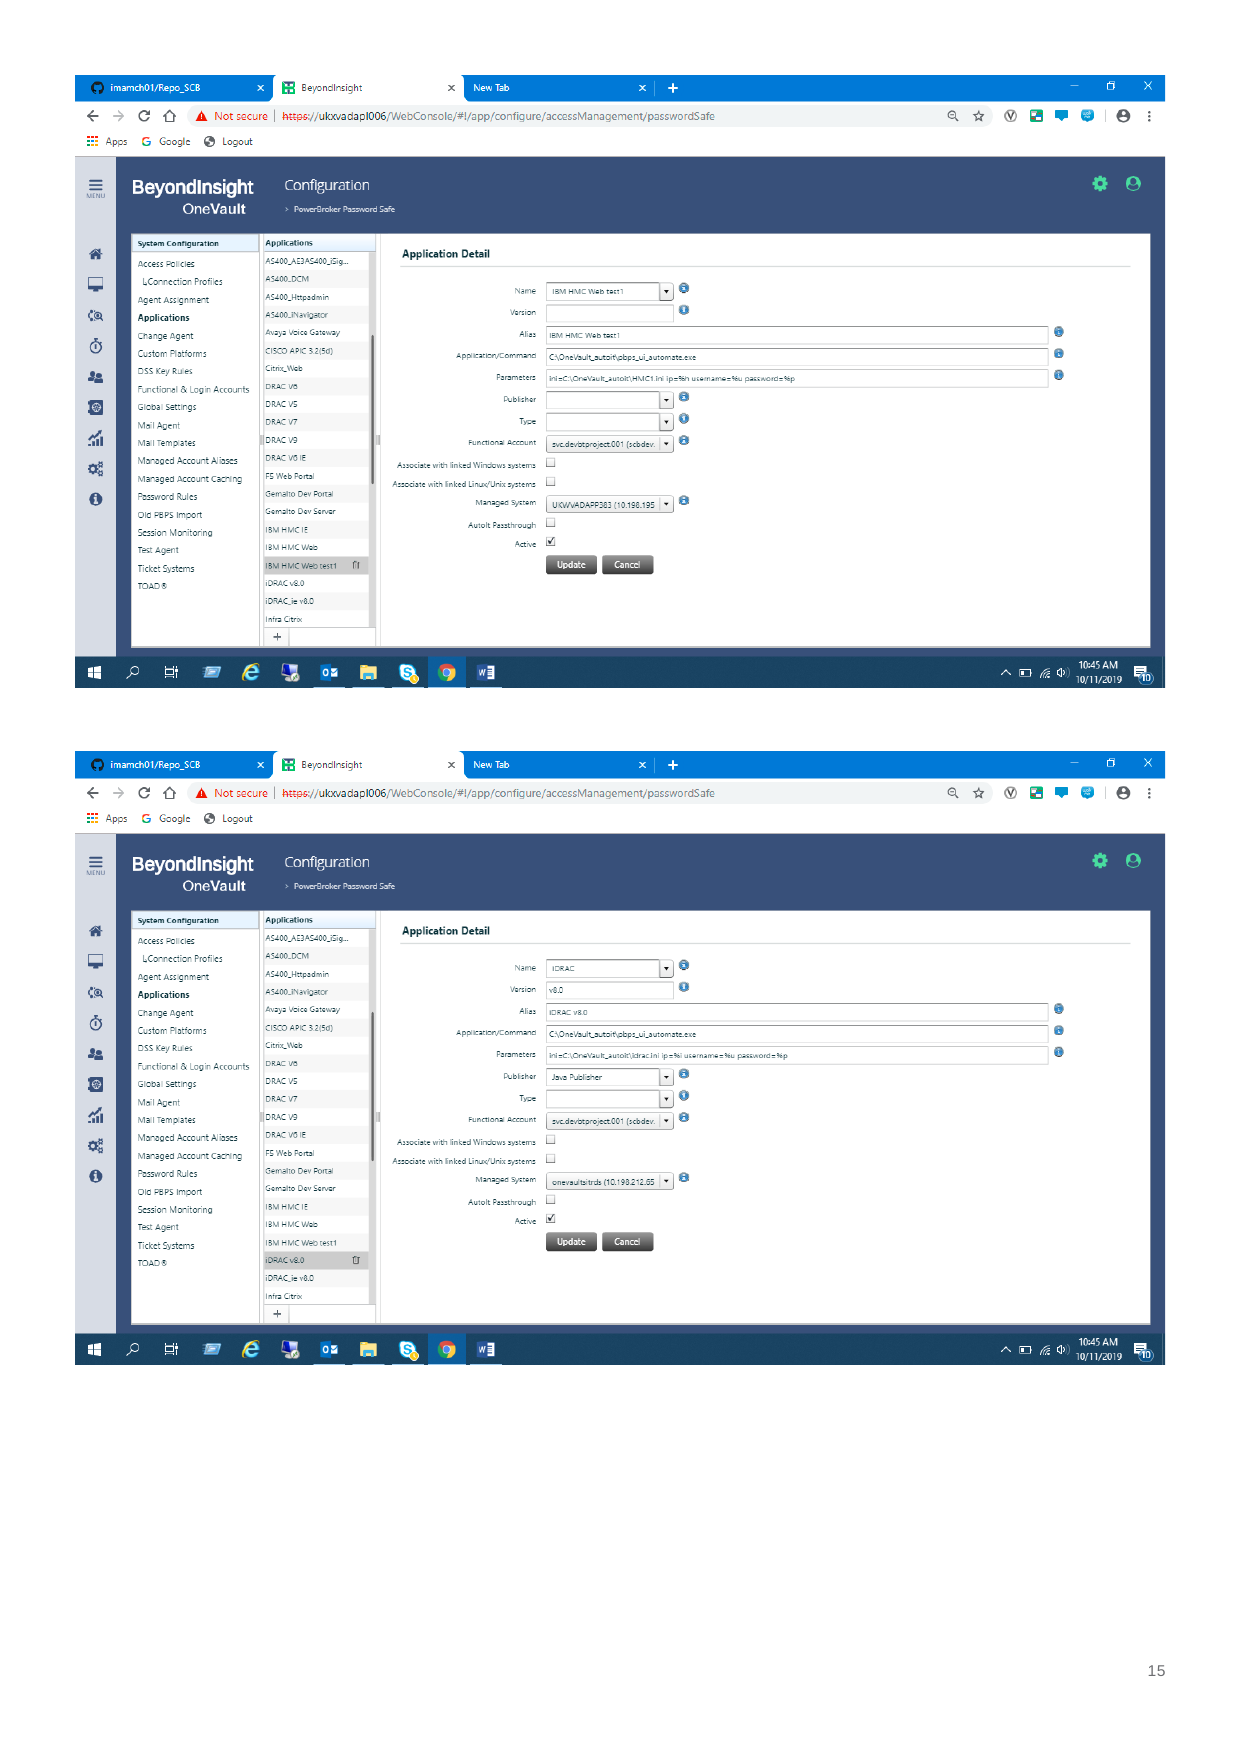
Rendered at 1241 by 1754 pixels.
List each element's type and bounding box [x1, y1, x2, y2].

picture [75, 751, 1166, 1365]
picture [75, 75, 1166, 688]
